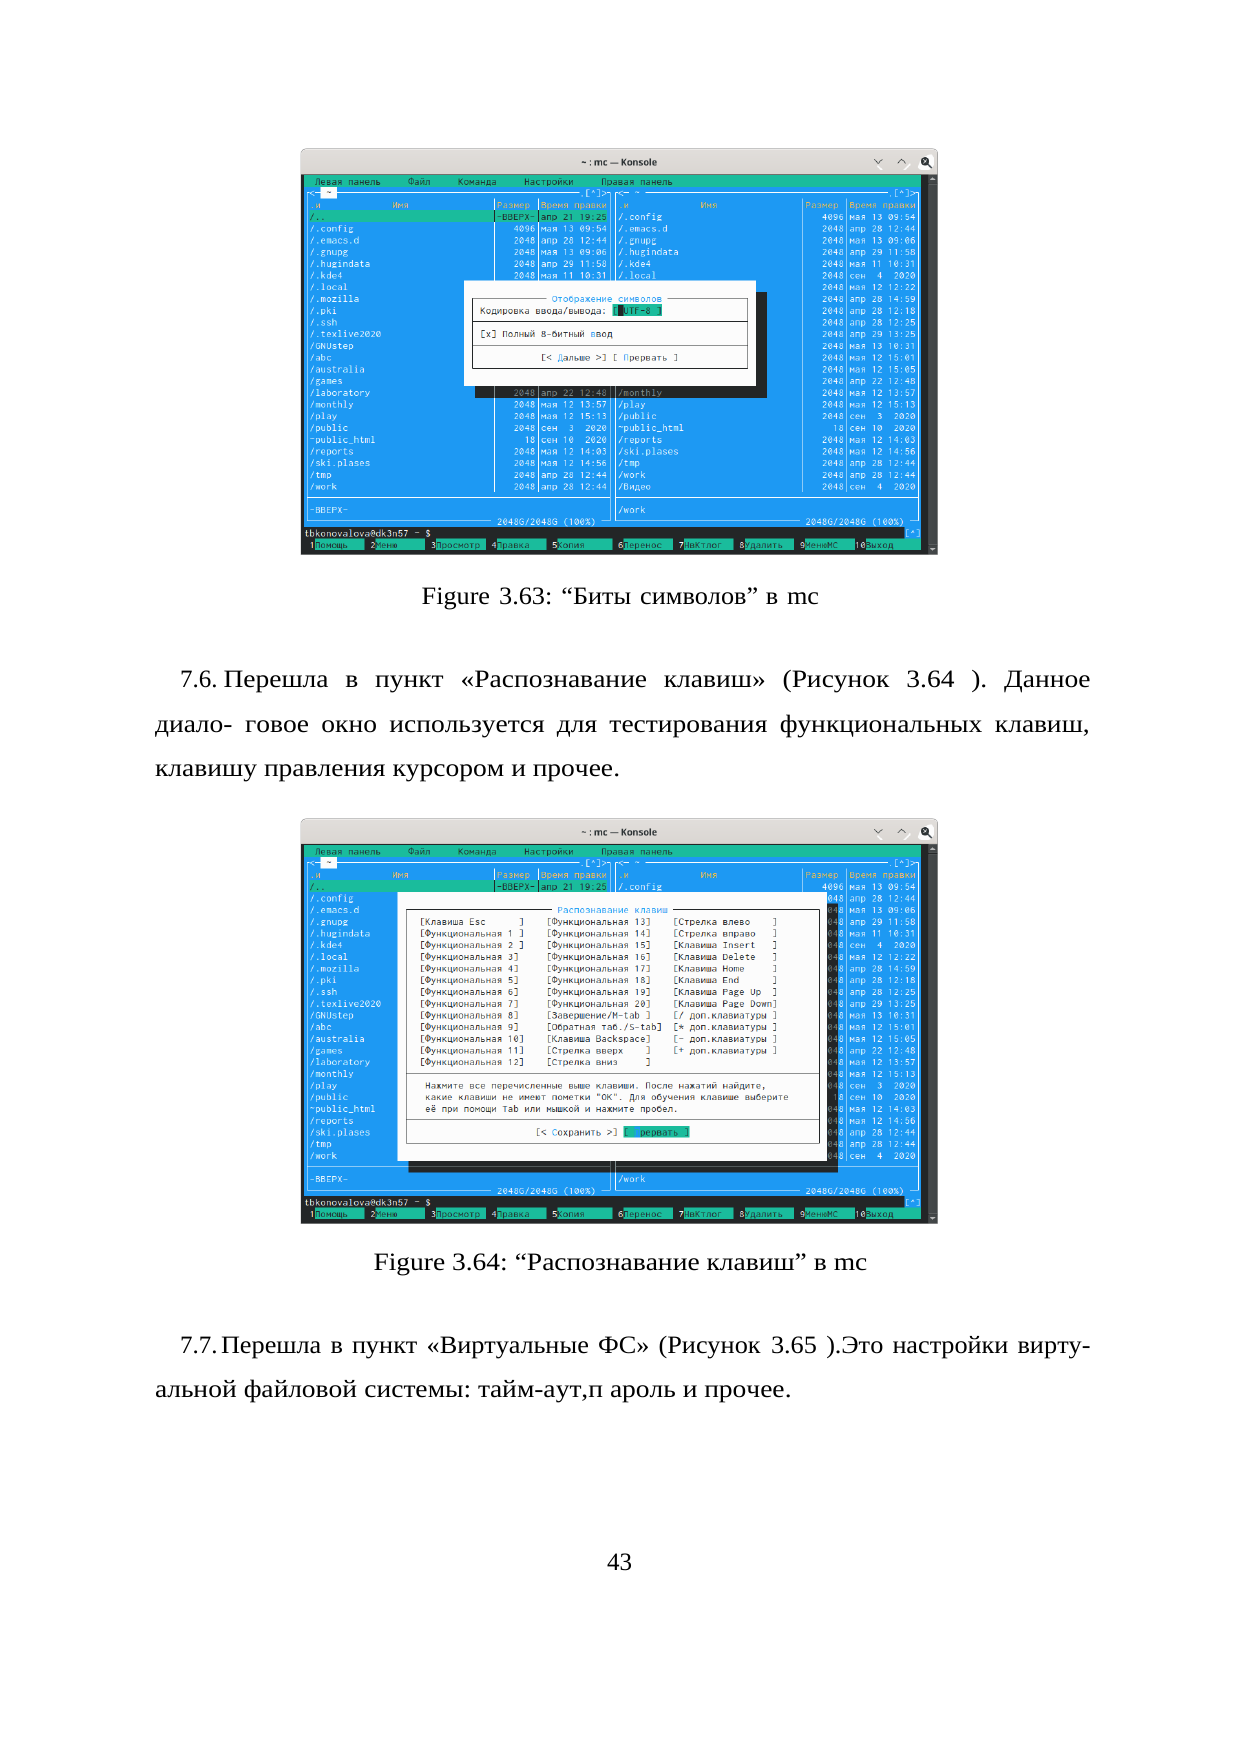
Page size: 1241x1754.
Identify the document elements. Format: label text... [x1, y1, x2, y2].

picture [294, 813, 944, 1230]
list Перешла в пункт «Виртуальные ФС» (Рисунок 3.65 ).Это настройки вирту- альной файловой системы: тайм-аут,п ароль и прочее. [155, 1330, 1091, 1403]
list Перешла в пункт «Распознавание клавиш» (Рисунок 3.64 ). Данное диало- говое окно используется для тестирования функциональных клавиш, клавишу правления курсором и прочее. [155, 664, 1091, 782]
text Figure 3.64: “Распознавание клавиш” в mc [314, 1230, 926, 1275]
picture [294, 143, 944, 561]
text Figure 3.63: “Биты символов” в mc [262, 581, 978, 609]
